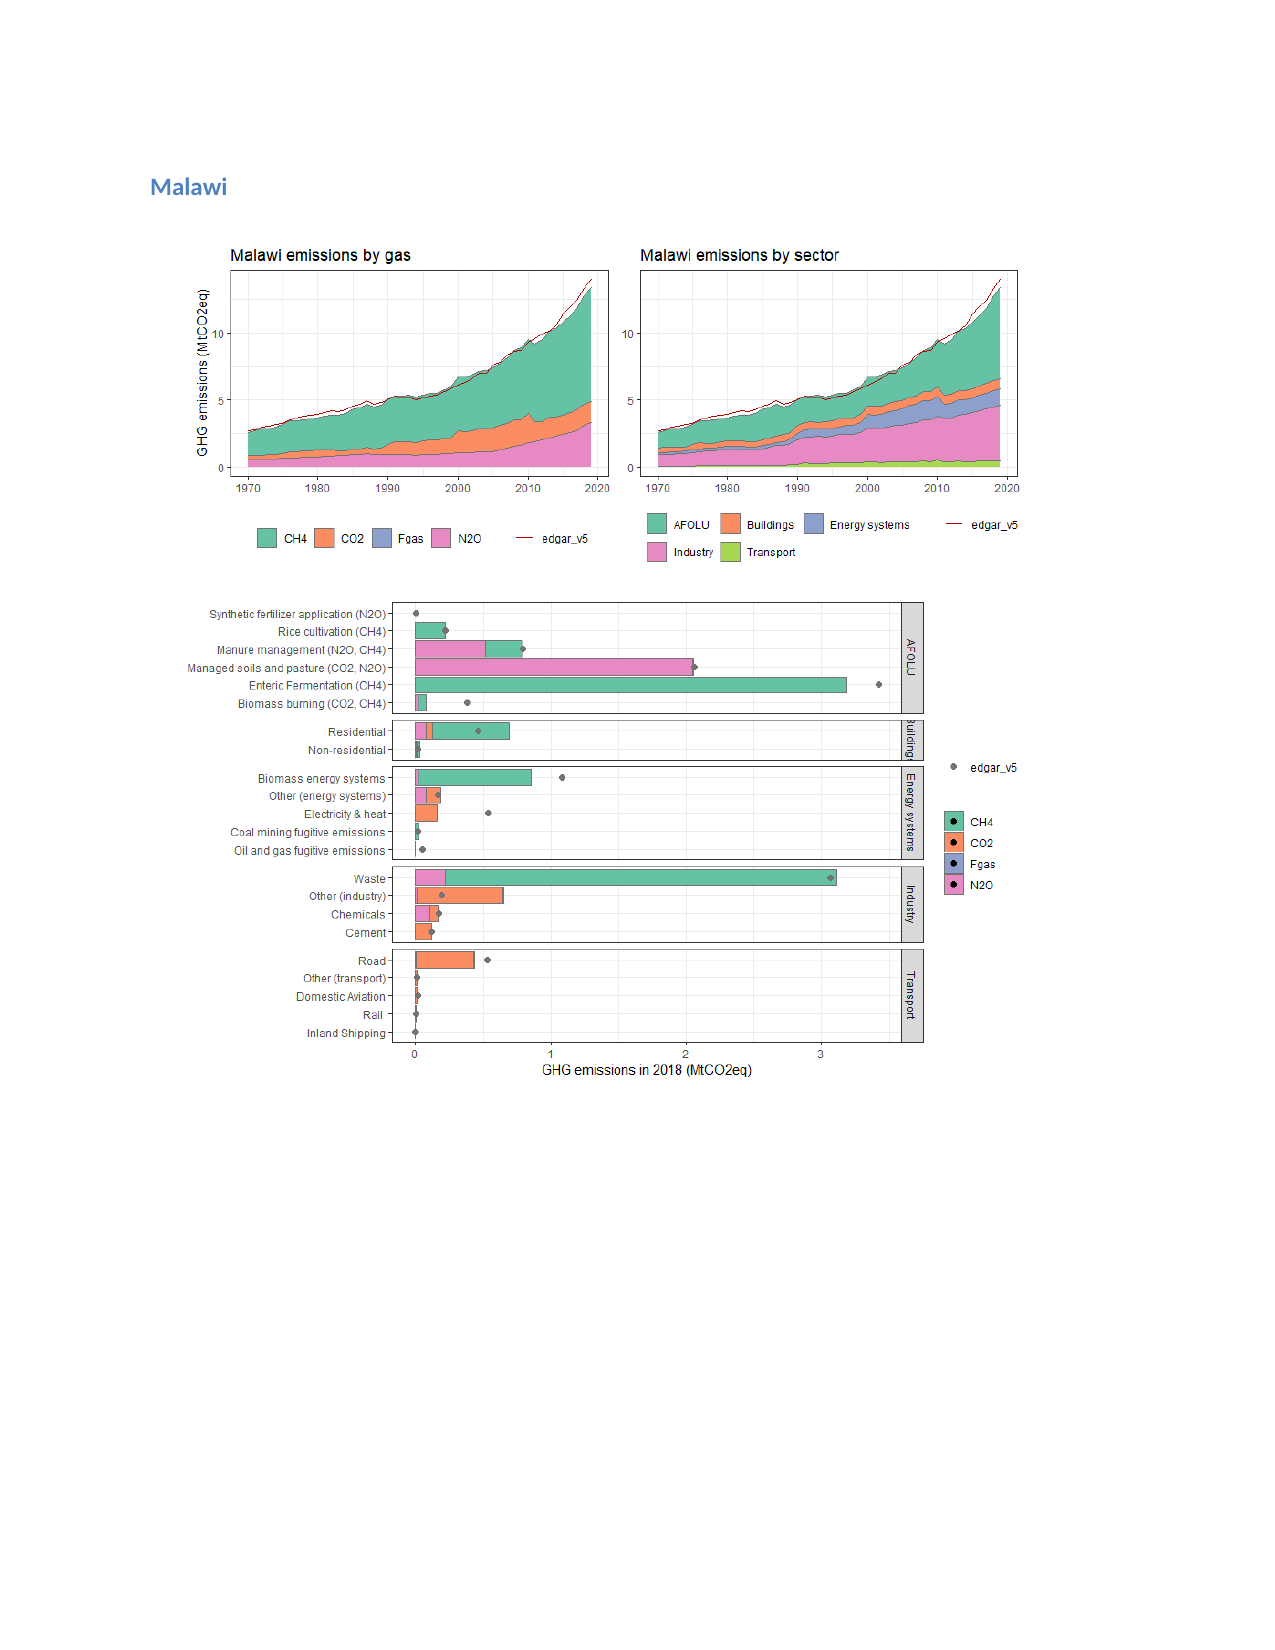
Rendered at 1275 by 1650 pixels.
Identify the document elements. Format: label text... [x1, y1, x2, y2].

picture [168, 220, 1044, 1096]
subtitle Malawi [150, 171, 1125, 201]
